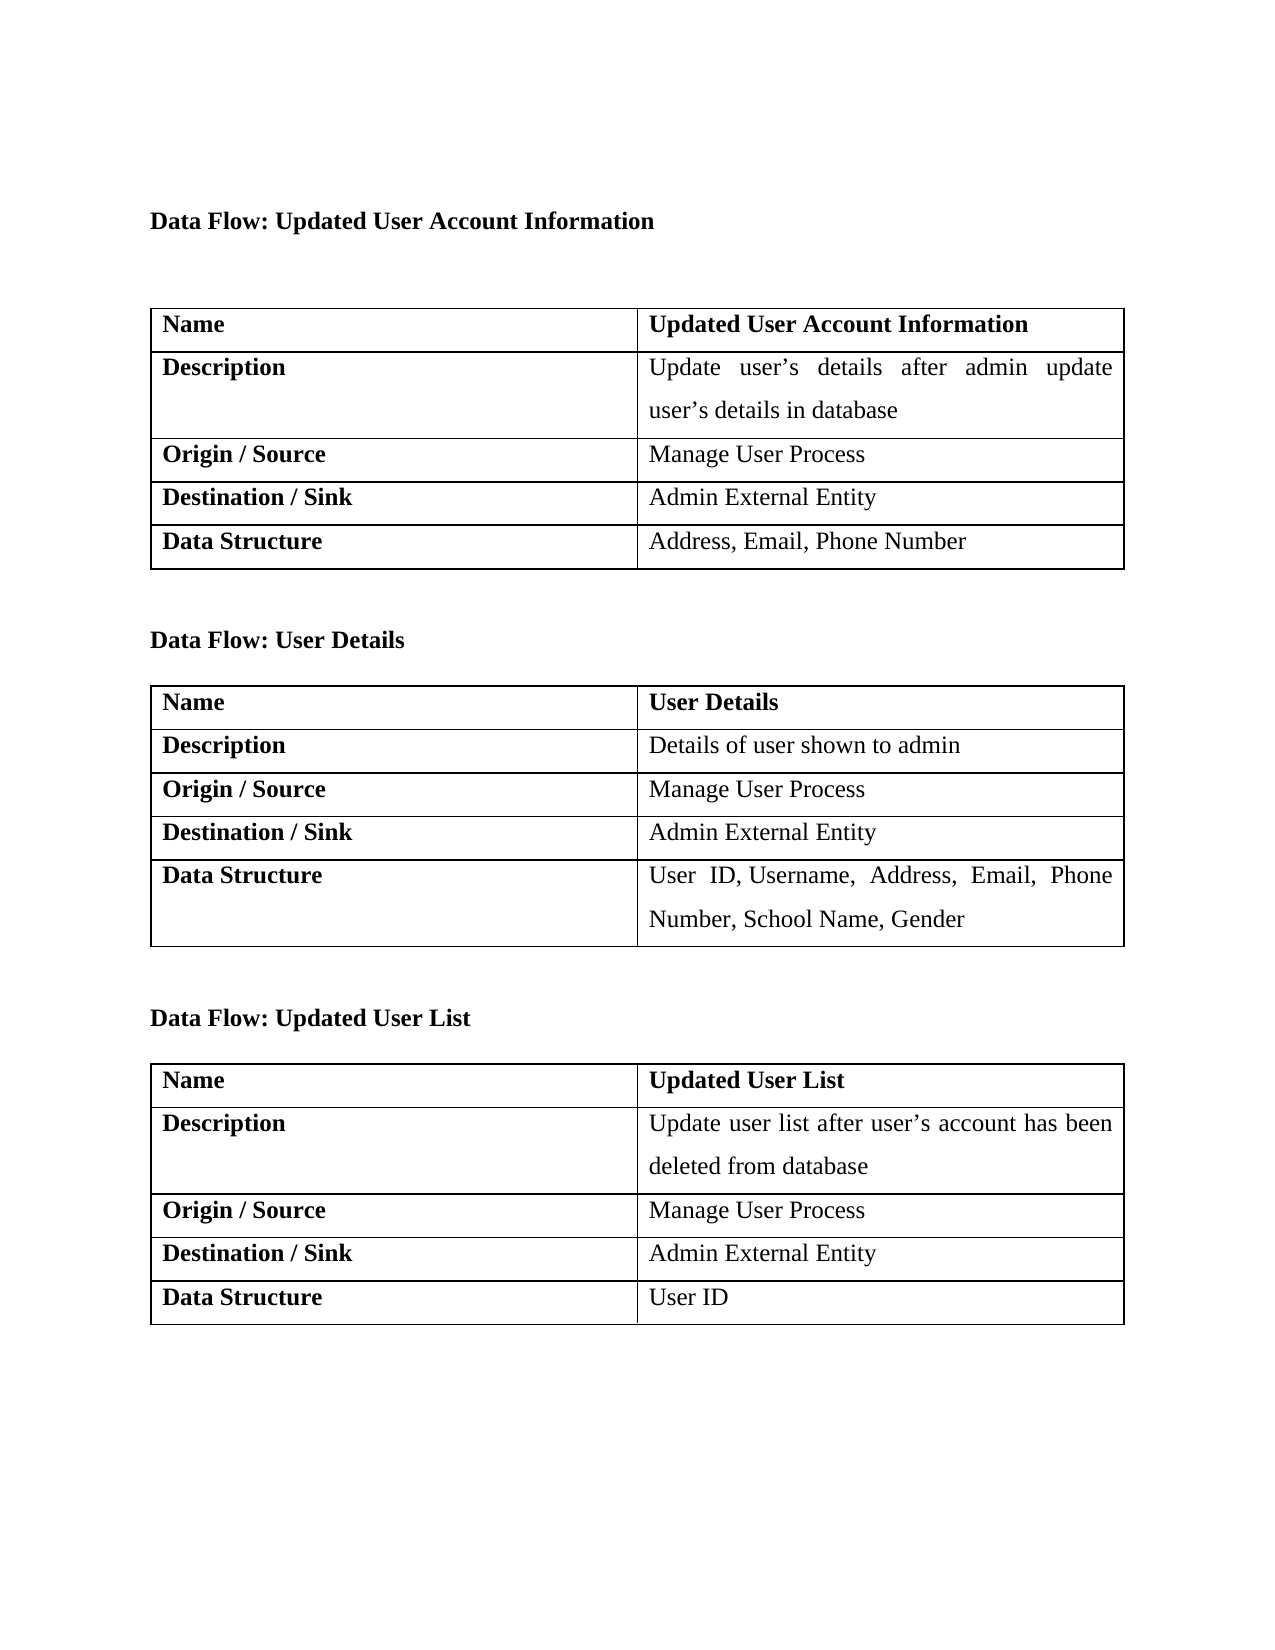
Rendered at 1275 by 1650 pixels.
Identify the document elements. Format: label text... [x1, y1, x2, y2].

table_cell Origin / Source [152, 1195, 637, 1237]
table_cell Address, Email, Phone Number [638, 526, 1123, 568]
table_cell Data Structure [152, 1282, 637, 1323]
table_cell Admin External Entity [638, 817, 1123, 859]
table_cell Origin / Source [152, 439, 637, 481]
table_cell Manage User Process [638, 774, 1123, 816]
table_cell Description [152, 1108, 637, 1193]
table_cell Description [152, 730, 637, 772]
text Data Flow: User Details [150, 626, 1125, 654]
table_cell Origin / Source [152, 774, 637, 816]
table_cell Data Structure [152, 861, 637, 946]
table_cell User ID, Username, Address, Email, Phone Number, School Name, Gender [638, 861, 1123, 946]
table_header Updated User Account Information [638, 309, 1123, 351]
table_cell User ID [638, 1282, 1123, 1323]
table_cell Data Structure [152, 526, 637, 568]
table_header Name [152, 1065, 637, 1107]
table_header Name [152, 309, 637, 351]
table_cell Manage User Process [638, 439, 1123, 481]
table_cell Admin External Entity [638, 1238, 1123, 1280]
text Data Flow: Updated User Account Information [150, 206, 1125, 277]
table_header Updated User List [638, 1065, 1123, 1107]
table_header User Details [638, 687, 1123, 729]
table_cell Manage User Process [638, 1195, 1123, 1237]
table_cell Destination / Sink [152, 817, 637, 859]
table_cell Description [152, 353, 637, 437]
table_cell Destination / Sink [152, 1238, 637, 1280]
table_cell Update user’s details after admin update user’s details in database [638, 353, 1123, 437]
table_header Name [152, 687, 637, 729]
table_cell Destination / Sink [152, 483, 637, 524]
text Data Flow: Updated User List [150, 1003, 1125, 1032]
table_cell Update user list after user’s account has been deleted from database [638, 1108, 1123, 1193]
table_cell Admin External Entity [638, 483, 1123, 524]
table_cell Details of user shown to admin [638, 730, 1123, 772]
